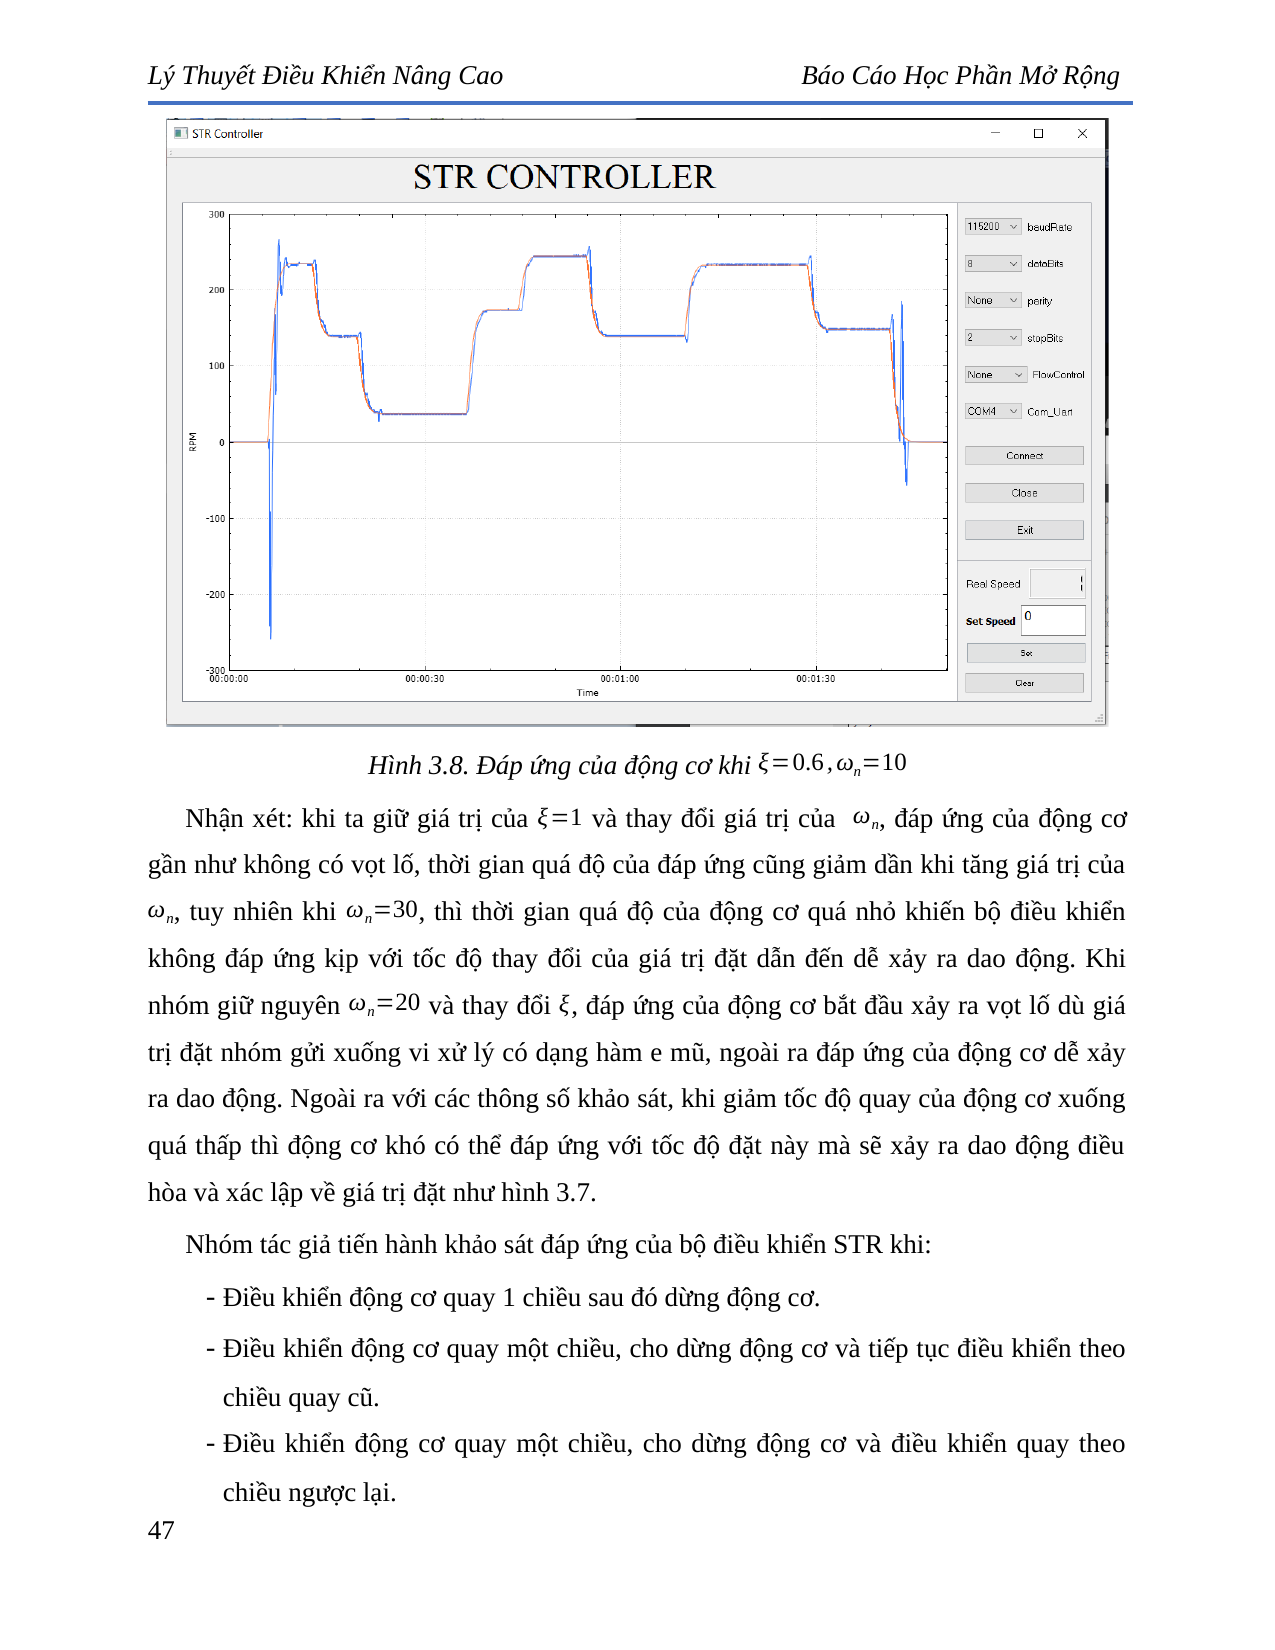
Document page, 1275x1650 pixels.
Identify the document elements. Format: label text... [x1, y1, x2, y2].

list Điều khiển động cơ quay một chiều, cho dừng động cơ và điều khiển quay theo chiều ngược lại. [202, 1427, 1127, 1507]
list Điều khiển động cơ quay một chiều, cho dừng động cơ và tiếp tục điều khiển theo chiều quay cũ. [202, 1332, 1127, 1412]
list Điều khiển động cơ quay 1 chiều sau đó dừng động cơ. [202, 1282, 1127, 1315]
text Nhận xét: khi ta giữ giá trị của và thay đổi giá trị của , đáp ứng của động cơ gần như không có vọt lố, thời gian quá độ của đáp ứng cũng giảm dần khi tăng giá trị của , tuy nhiên khi , thì thời gian quá độ của động cơ quá nhỏ khiến bộ điều khiển không đáp ứng kịp với tốc độ thay đổi của giá trị đặt dẫn đến dễ xảy ra dao động. Khi nhóm giữ nguyên và thay đổi , đáp ứng của động cơ bắt đầu xảy ra vọt lố dù giá trị đặt nhóm gửi xuống vi xử lý có dạng hàm e mũ, ngoài ra đáp ứng của động cơ dễ xảy ra dao động. Ngoài ra với các thông số khảo sát, khi giảm tốc độ quay của động cơ xuống quá thấp thì động cơ khó có thể đáp ứng với tốc độ đặt này mà sẽ xảy ra dao động điều hòa và xác lập về giá trị đặt như hình 3.7. [148, 802, 1127, 1207]
picture [166, 118, 1109, 727]
text Hình 3.8. Đáp ứng của động cơ khi [148, 749, 1127, 780]
text Nhóm tác giả tiến hành khảo sát đáp ứng của bộ điều khiển STR khi: [148, 1229, 1127, 1260]
